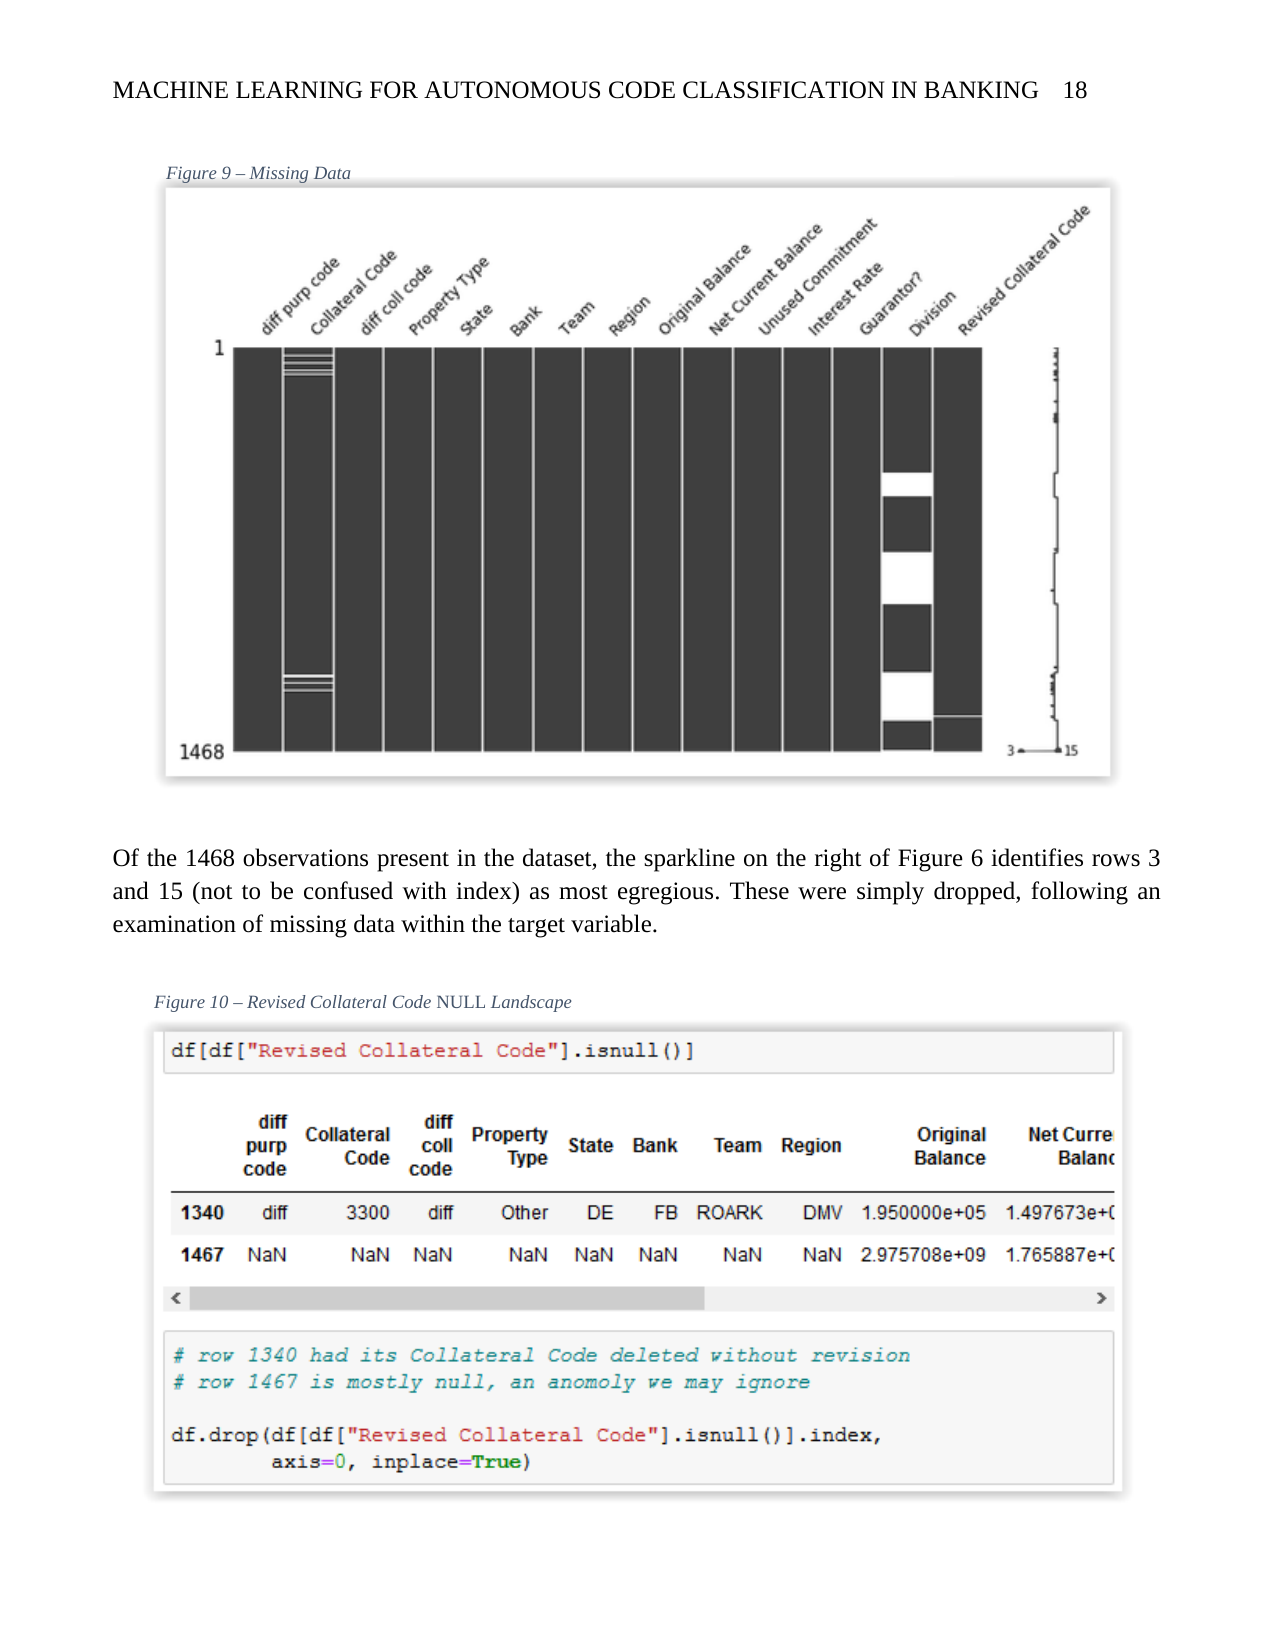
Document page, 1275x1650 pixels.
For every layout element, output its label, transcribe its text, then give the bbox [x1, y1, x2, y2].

picture [152, 174, 1123, 789]
text Of the 1468 observations present in the dataset, the sparkline on the right of Figure 6 identifies rows 3 and 15 (not to be confused with index) as most egregious. These were simply dropped, following an examination of missing data within the target variable. [112, 843, 1162, 938]
picture [140, 1018, 1135, 1504]
